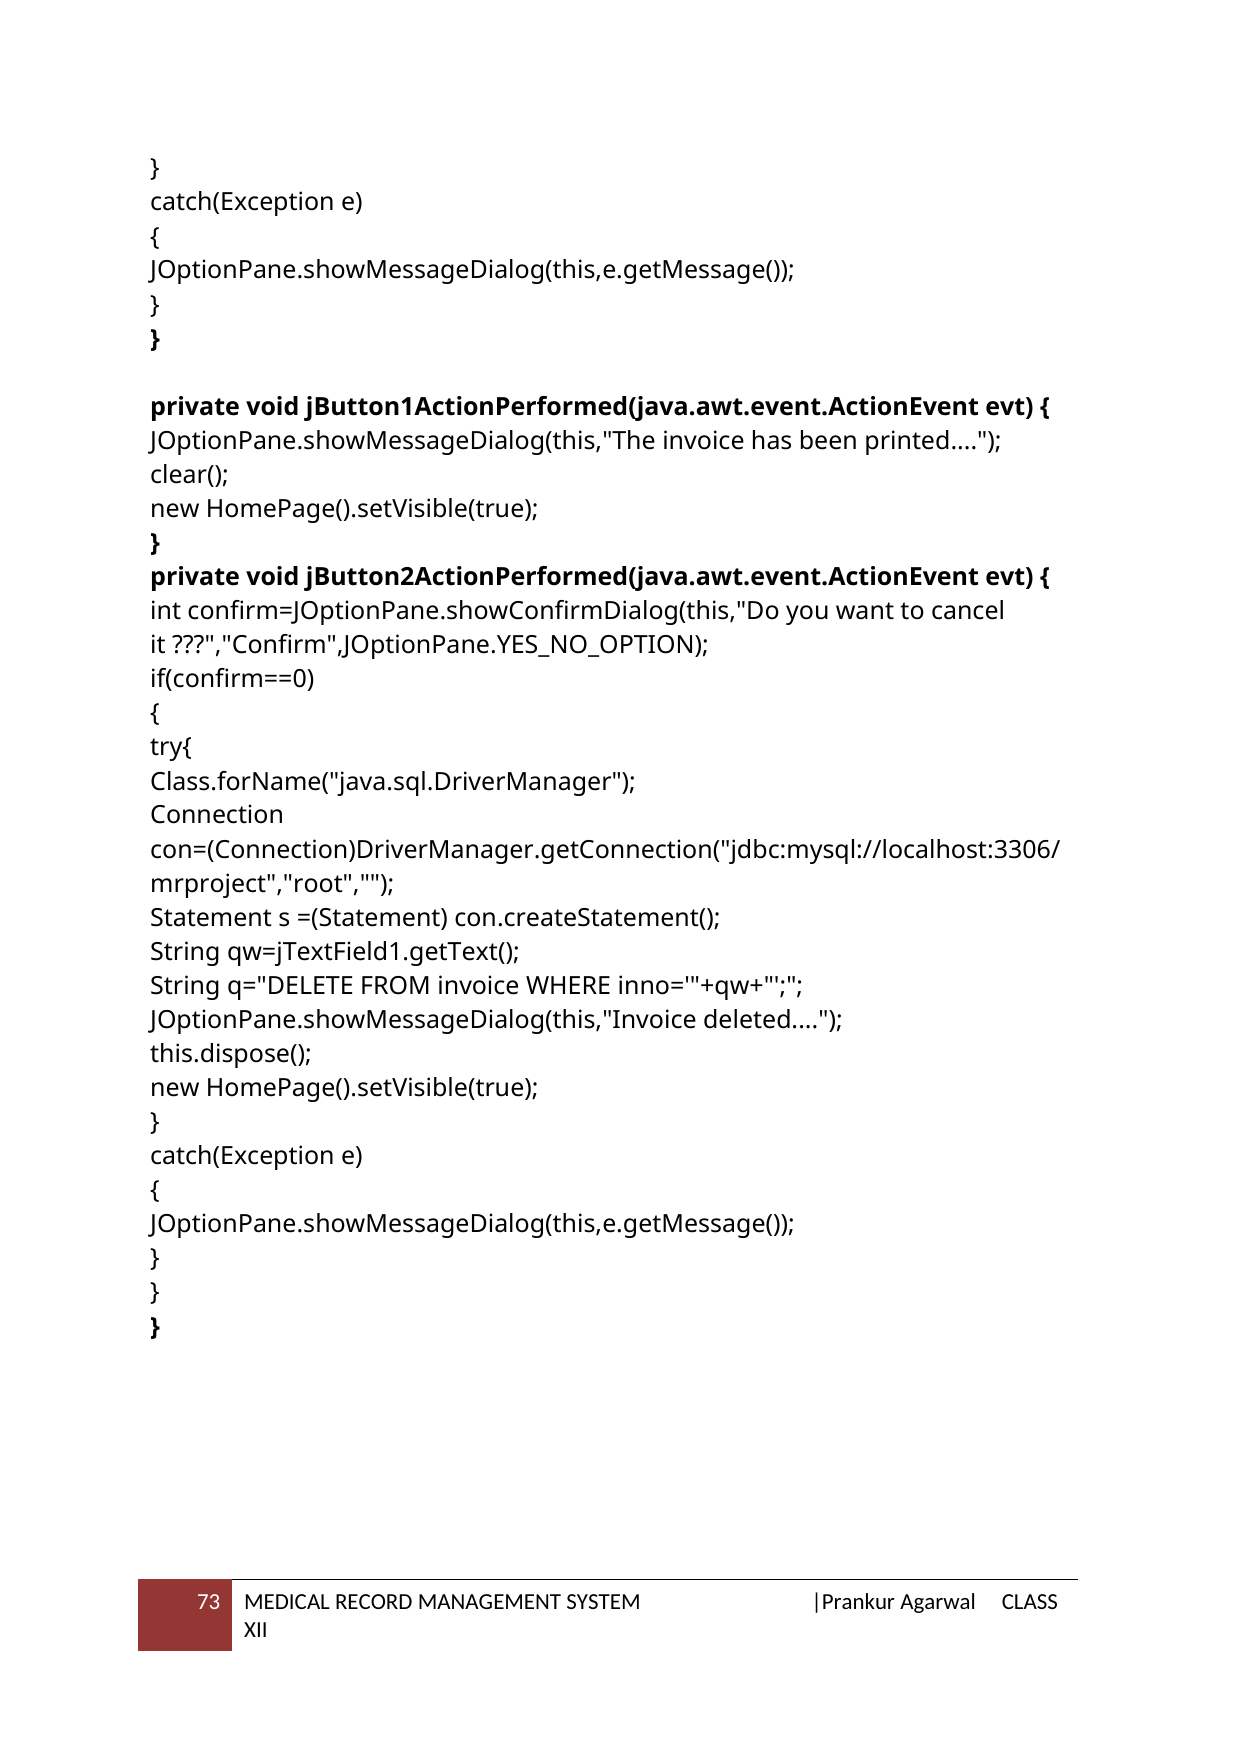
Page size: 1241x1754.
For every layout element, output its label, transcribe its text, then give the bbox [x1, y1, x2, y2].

text private void jButton1ActionPerformed(java.awt.event.ActionEvent evt) { [150, 388, 1090, 422]
text Connection con=(Connection)DriverManager.getConnection("jdbc:mysql://localhost:3306/mrproject","root",""); [150, 797, 1090, 899]
text } [150, 525, 1090, 559]
text JOptionPane.showMessageDialog(this,e.getMessage()); [150, 1206, 1090, 1240]
text { [150, 218, 1090, 252]
text JOptionPane.showMessageDialog(this,e.getMessage()); [150, 252, 1090, 286]
text int confirm=JOptionPane.showConfirmDialog(this,"Do you want to cancel it ???","Confirm",JOptionPane.YES_NO_OPTION); [150, 593, 1090, 661]
text clear(); [150, 457, 1090, 491]
text private void jButton2ActionPerformed(java.awt.event.ActionEvent evt) { [150, 559, 1090, 593]
text catch(Exception e) [150, 184, 1090, 218]
text } [150, 286, 1090, 320]
text new HomePage().setVisible(true); [150, 491, 1090, 525]
text } [150, 320, 1090, 354]
text { [150, 1172, 1090, 1206]
text Class.forName("java.sql.DriverManager"); [150, 763, 1090, 797]
text this.dispose(); [150, 1036, 1090, 1070]
text } [150, 1240, 1090, 1274]
text } [150, 1274, 1090, 1308]
text } [150, 150, 1090, 184]
text new HomePage().setVisible(true); [150, 1070, 1090, 1104]
text JOptionPane.showMessageDialog(this,"Invoice deleted...."); [150, 1002, 1090, 1036]
text String qw=jTextField1.getText(); [150, 933, 1090, 967]
text try{ [150, 729, 1090, 763]
text String q="DELETE FROM invoice WHERE inno='"+qw+"';"; [150, 967, 1090, 1002]
text { [150, 695, 1090, 729]
text } [150, 1308, 1090, 1342]
text } [150, 1104, 1090, 1138]
text Statement s =(Statement) con.createStatement(); [150, 899, 1090, 933]
text catch(Exception e) [150, 1138, 1090, 1172]
text if(confirm==0) [150, 661, 1090, 695]
text JOptionPane.showMessageDialog(this,"The invoice has been printed...."); [150, 422, 1090, 457]
